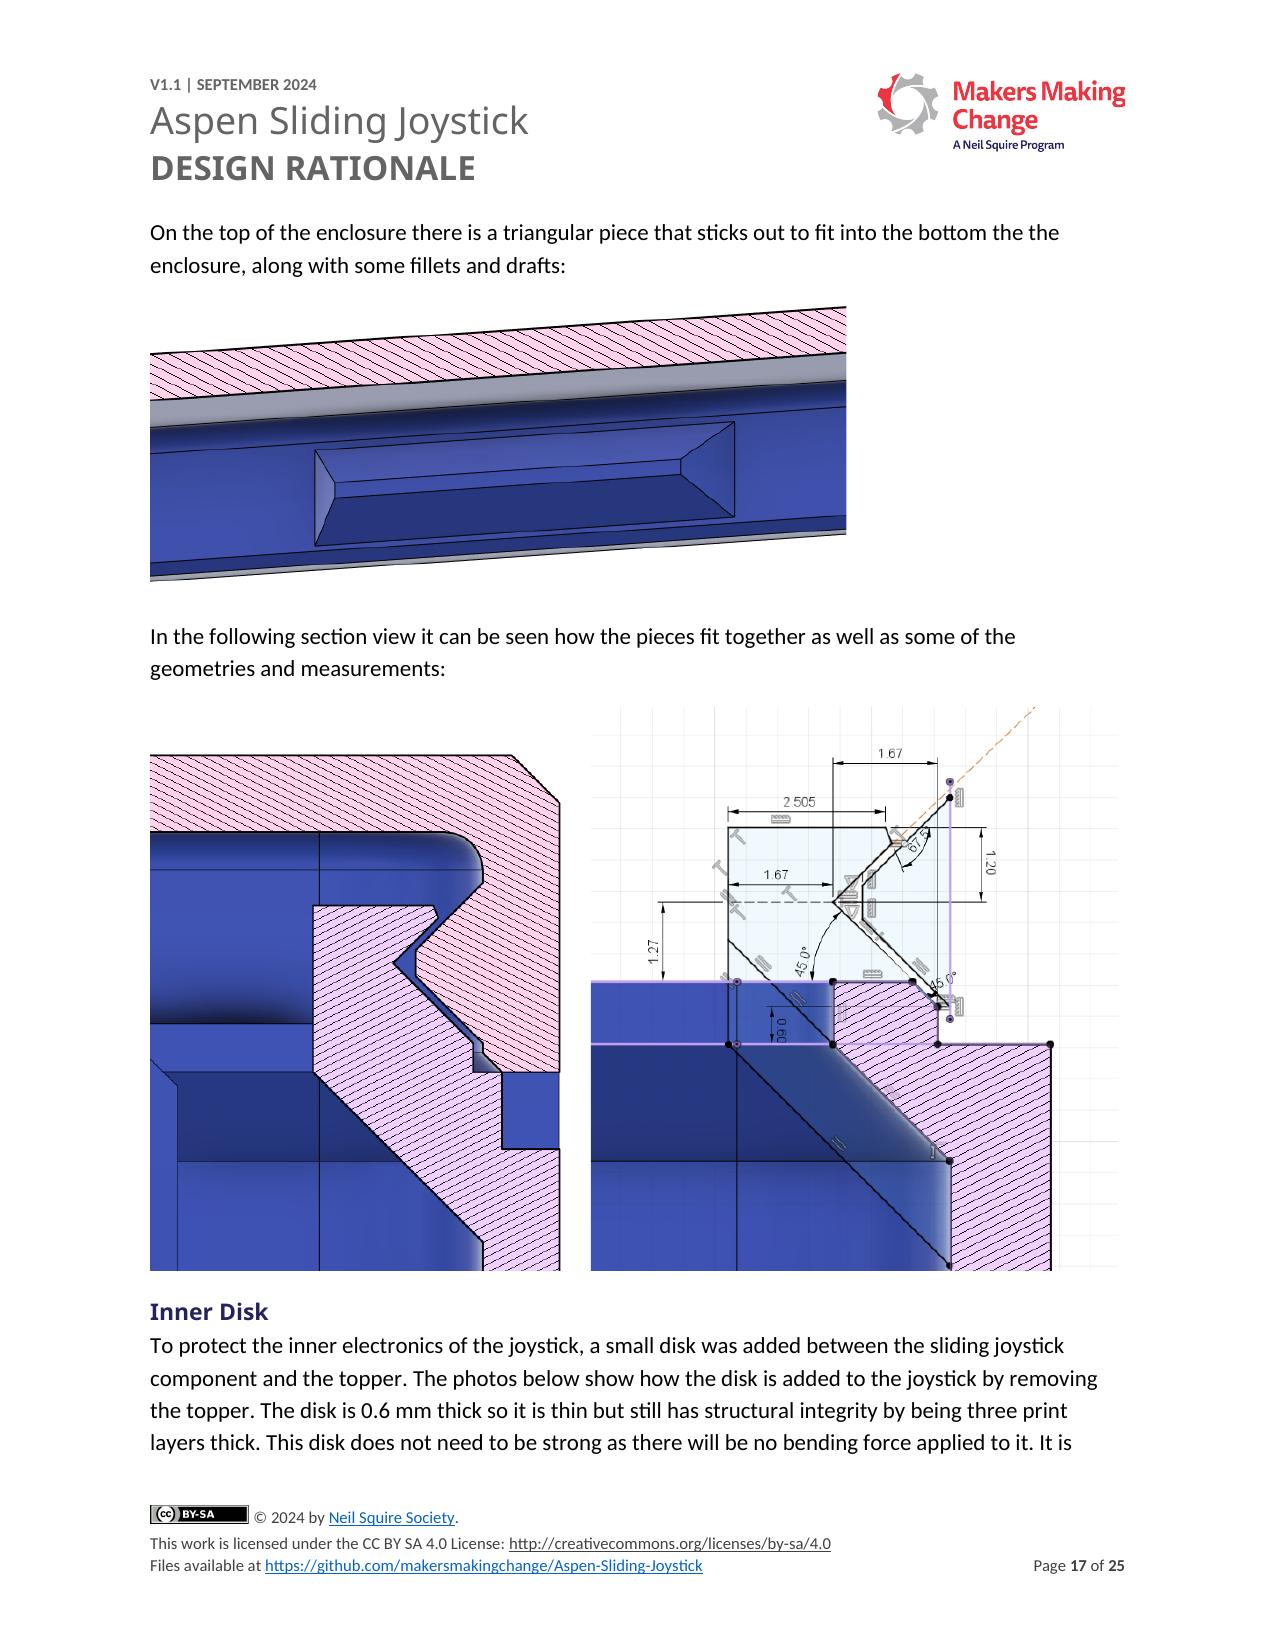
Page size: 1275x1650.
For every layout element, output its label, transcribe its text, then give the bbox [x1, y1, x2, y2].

picture [150, 303, 847, 597]
picture [150, 707, 1119, 1271]
subtitle Inner Disk [150, 1296, 1125, 1327]
text In the following section view it can be seen how the pieces fit together as well as some of the geometries and measurements: [150, 622, 1125, 682]
text On the top of the enclosure there is a triangular piece that sticks out to fit into the bottom the the enclosure, along with some fillets and drafts: [150, 218, 1125, 279]
picture [150, 1505, 249, 1524]
picture [877, 73, 1125, 152]
